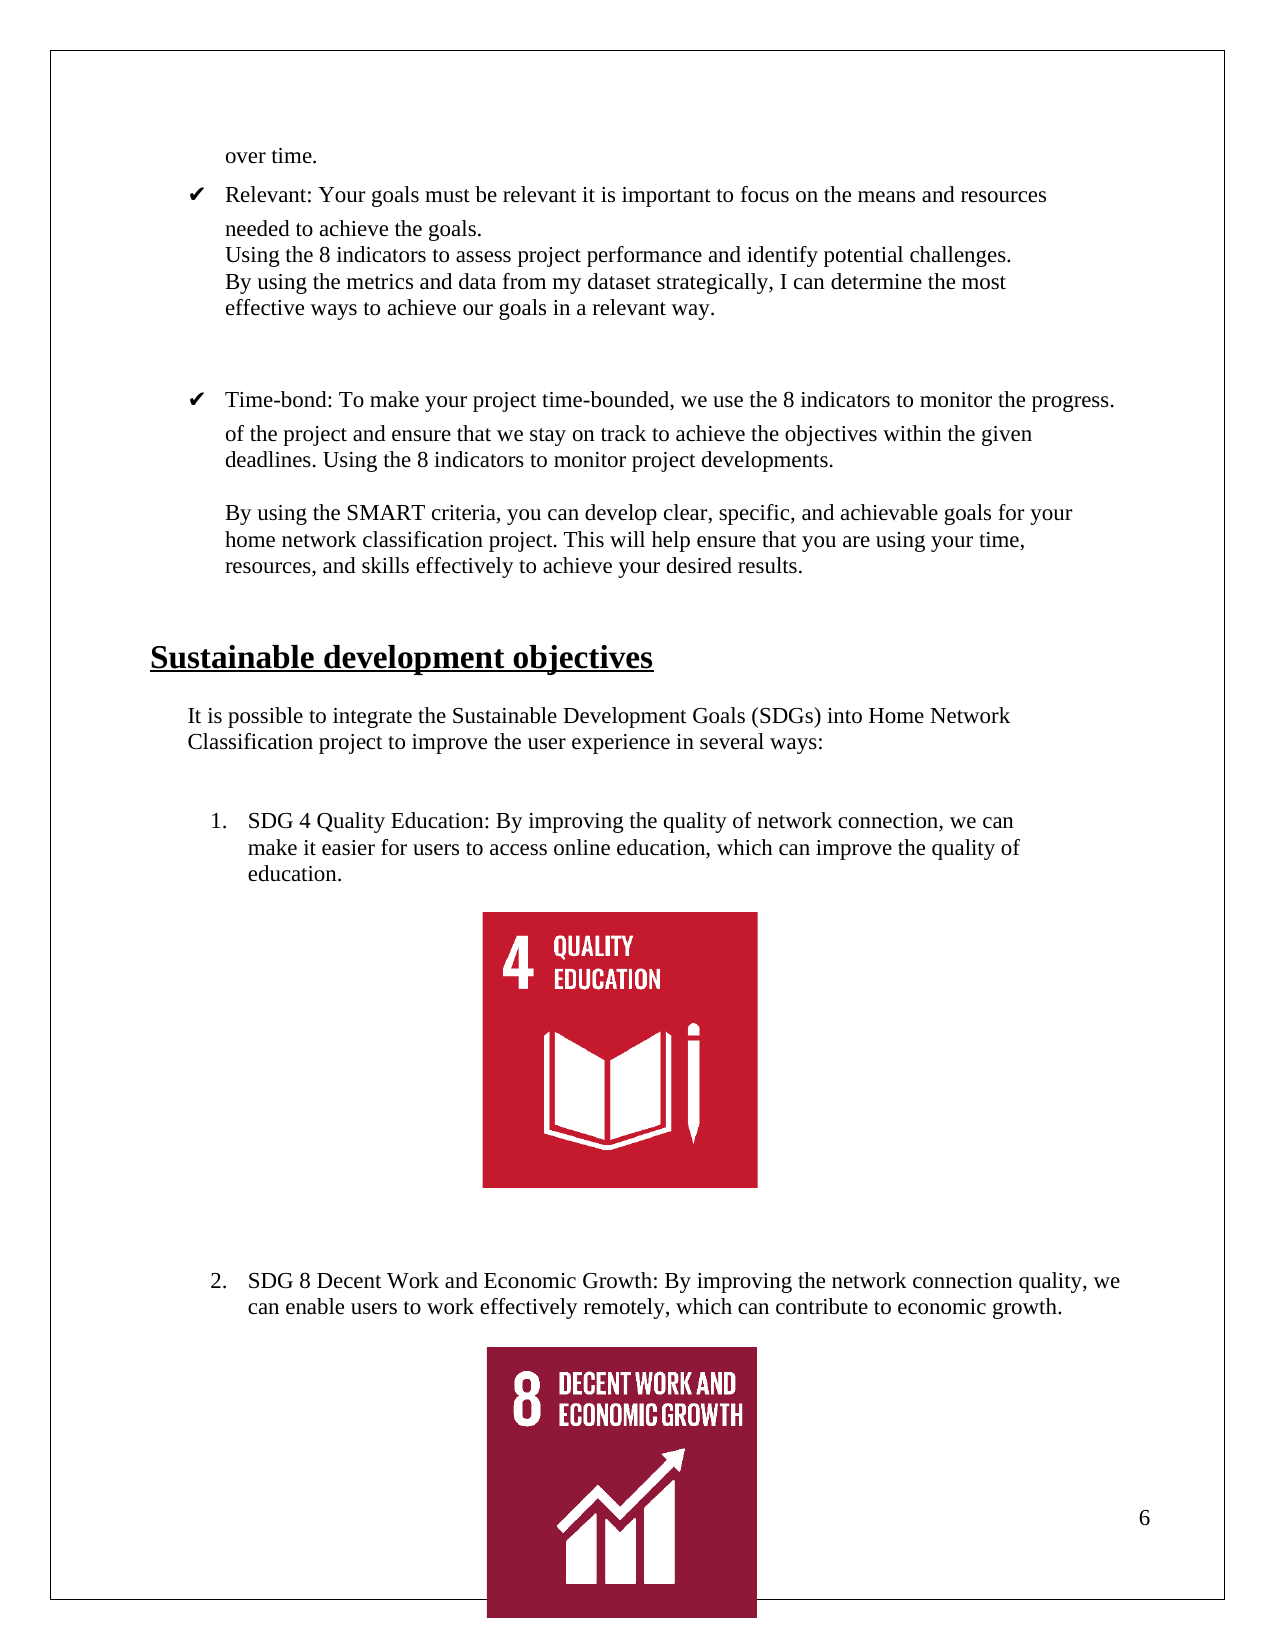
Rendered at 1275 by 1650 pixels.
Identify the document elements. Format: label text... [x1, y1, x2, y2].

picture [482, 912, 758, 1188]
text over time. [225, 142, 1150, 168]
text needed to achieve the goals. [225, 215, 1150, 241]
text of the project and ensure that we stay on track to achieve the objectives within the given [225, 420, 1150, 447]
text make it easier for users to access online education, which can improve the quality of [248, 834, 1150, 860]
text By using the SMART criteria, you can develop clear, specific, and achievable goals for your [225, 499, 1150, 526]
list SDG 4 Quality Education: By improving the quality of network connection, we can [210, 807, 1150, 834]
text education. [248, 860, 1150, 886]
text resources, and skills effectively to achieve your desired results. [225, 552, 1150, 578]
text By using the metrics and data from my dataset strategically, I can determine the most [225, 268, 1150, 294]
picture [486, 1347, 757, 1618]
text home network classification project. This will help ensure that you are using your time, [225, 526, 1150, 552]
list SDG 8 Decent Work and Economic Growth: By improving the network connection quality, we can enable users to work effectively remotely, which can contribute to economic growth. [210, 1267, 1150, 1319]
text effective ways to achieve our goals in a relevant way. [225, 294, 1150, 321]
subtitle Sustainable development objectives [150, 637, 1150, 676]
text It is possible to integrate the Sustainable Development Goals (SDGs) into Home Network Classification project to improve the user experience in several ways: [187, 702, 1150, 754]
text Using the 8 indicators to assess project performance and identify potential challenges. [225, 241, 1150, 268]
list Relevant: Your goals must be relevant it is important to focus on the means and resources [187, 168, 1150, 215]
text deadlines. Using the 8 indicators to monitor project developments. [225, 447, 1150, 473]
list Time-bond: To make your project time-bounded, we use the 8 indicators to monitor the progress. [187, 373, 1150, 420]
